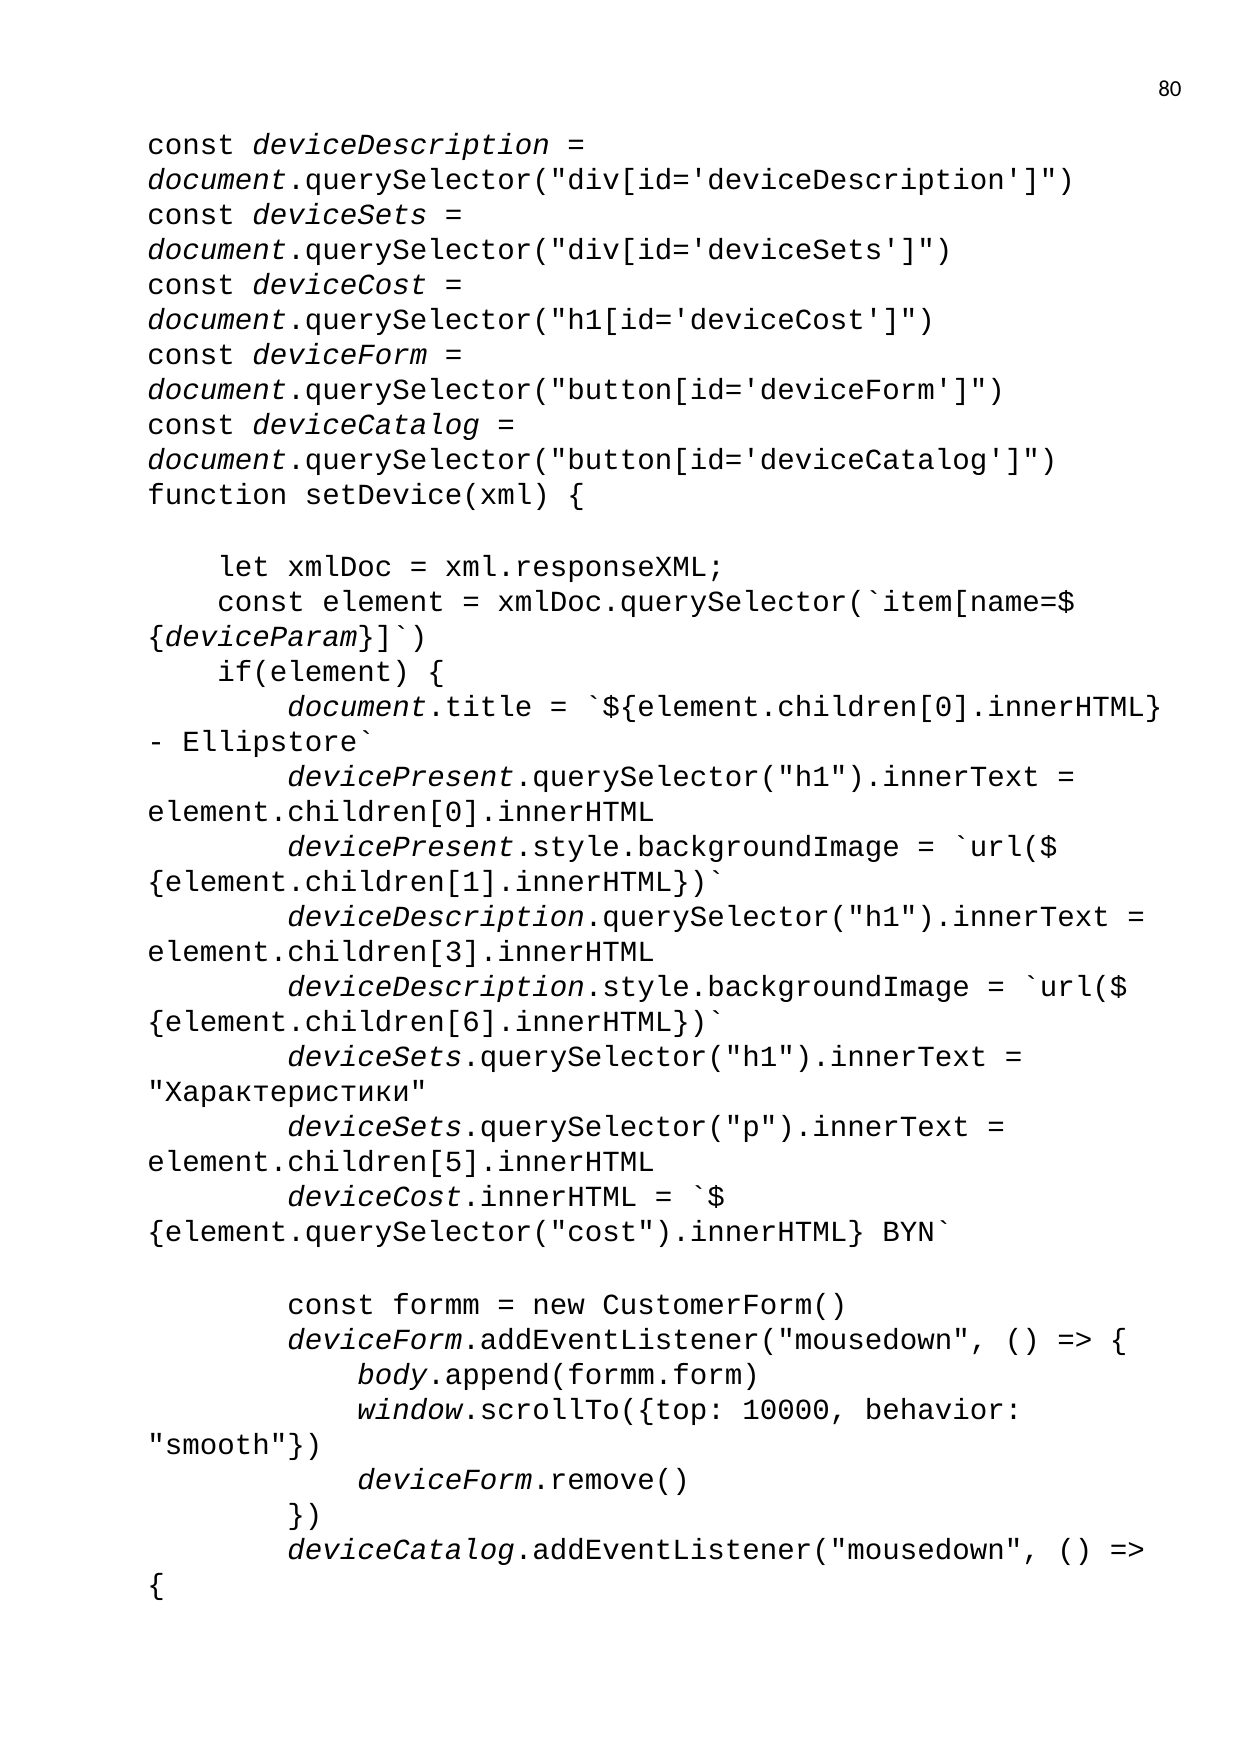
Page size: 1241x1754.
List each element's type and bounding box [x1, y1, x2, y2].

table_header [136, 130, 1181, 1603]
